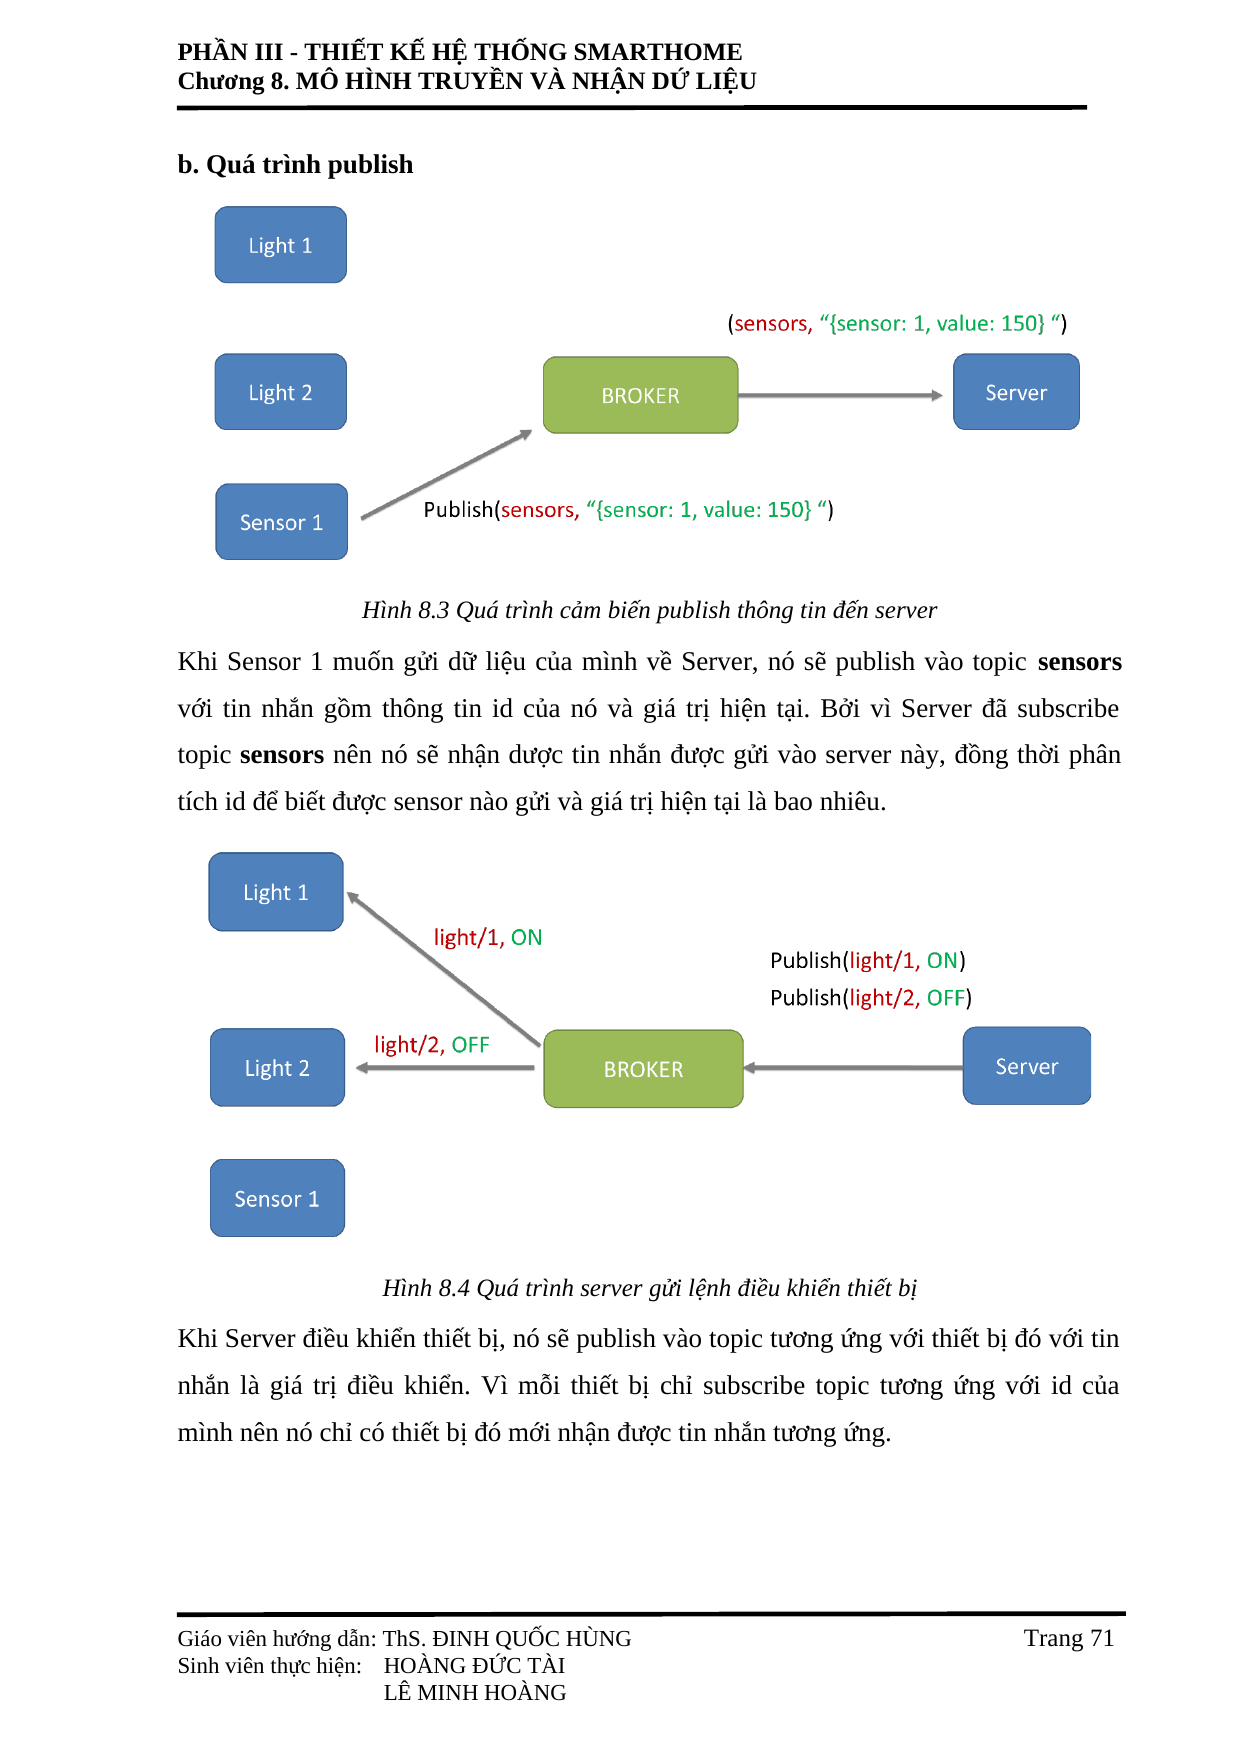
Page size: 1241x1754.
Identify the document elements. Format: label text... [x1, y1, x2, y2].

text Hình 8.3 Quá trình cảm biến publish thông tin đến server [177, 596, 1122, 624]
text Khi Sensor 1 muốn gửi dữ liệu của mình về Server, nó sẽ publish vào topic sensors với tin nhắn gồm thông tin id của nó và giá trị hiện tại. Bởi vì Server đã subscribe topic sensors nên nó sẽ nhận dược tin nhắn được gửi vào server này, đồng thời phân tích id để biết được sensor nào gửi và giá trị hiện tại là bao nhiêu. [177, 645, 1122, 816]
picture [208, 852, 1092, 1237]
subtitle Quá trình publish [177, 148, 1122, 179]
picture [214, 206, 1085, 560]
text Hình 8.4 Quá trình server gửi lệnh điều khiển thiết bị [177, 1273, 1122, 1302]
text Khi Server điều khiển thiết bị, nó sẽ publish vào topic tương ứng với thiết bị đó với tin nhắn là giá trị điều khiển. Vì mỗi thiết bị chỉ subscribe topic tương ứng với id của mình nên nó chỉ có thiết bị đó mới nhận được tin nhắn tương ứng. [177, 1322, 1122, 1447]
